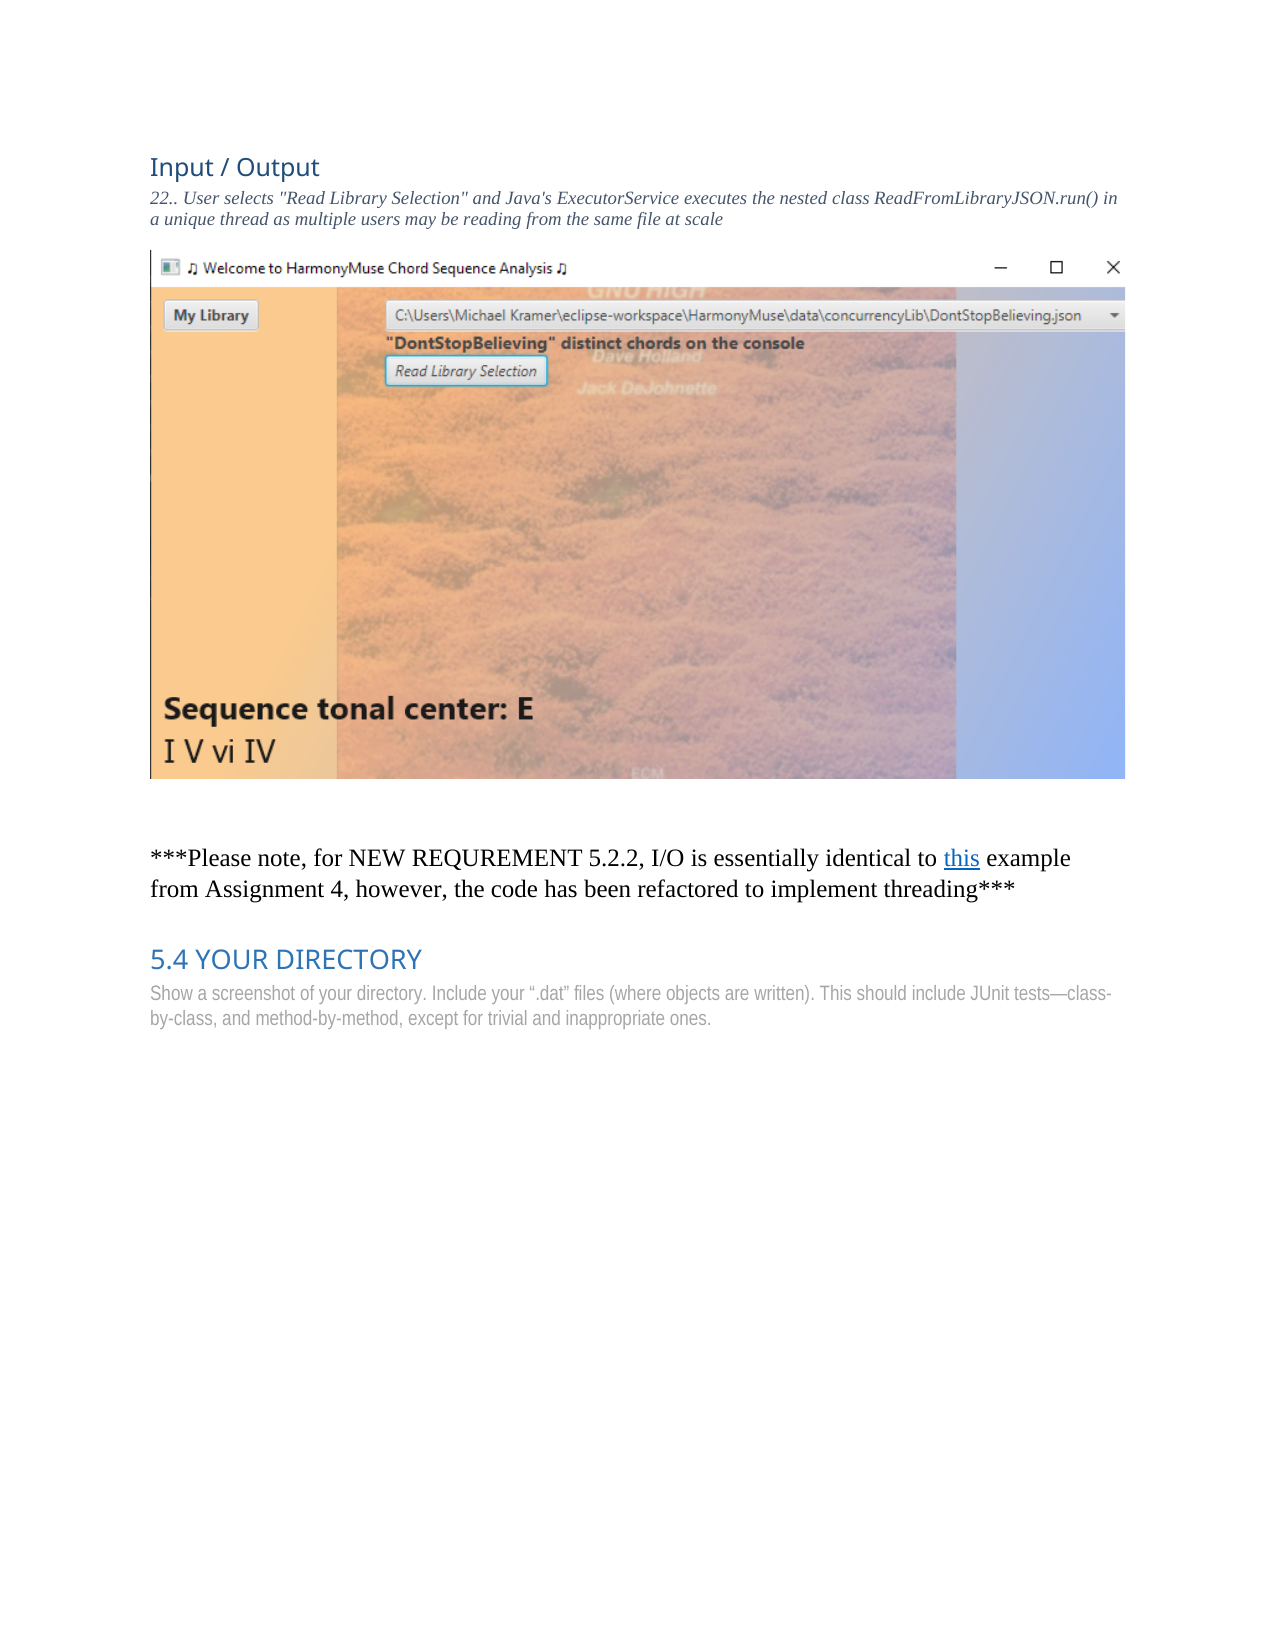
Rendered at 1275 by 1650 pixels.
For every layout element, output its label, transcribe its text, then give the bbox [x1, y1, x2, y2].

picture [150, 250, 1125, 779]
text Show a screenshot of your directory. Include your “.dat” files (where objects are written). This should include JUnit tests—class-by-class, and method-by-method, except for trivial and inappropriate ones. [150, 981, 1125, 1030]
subtitle 5.4 YOUR DIRECTORY [150, 941, 1125, 978]
text ***Please note, for NEW REQUREMENT 5.2.2, I/O is essentially identical to this example from Assignment 4, however, the code has been refactored to implement threading*** [150, 843, 1125, 903]
subtitle Input / Output [150, 150, 1125, 184]
